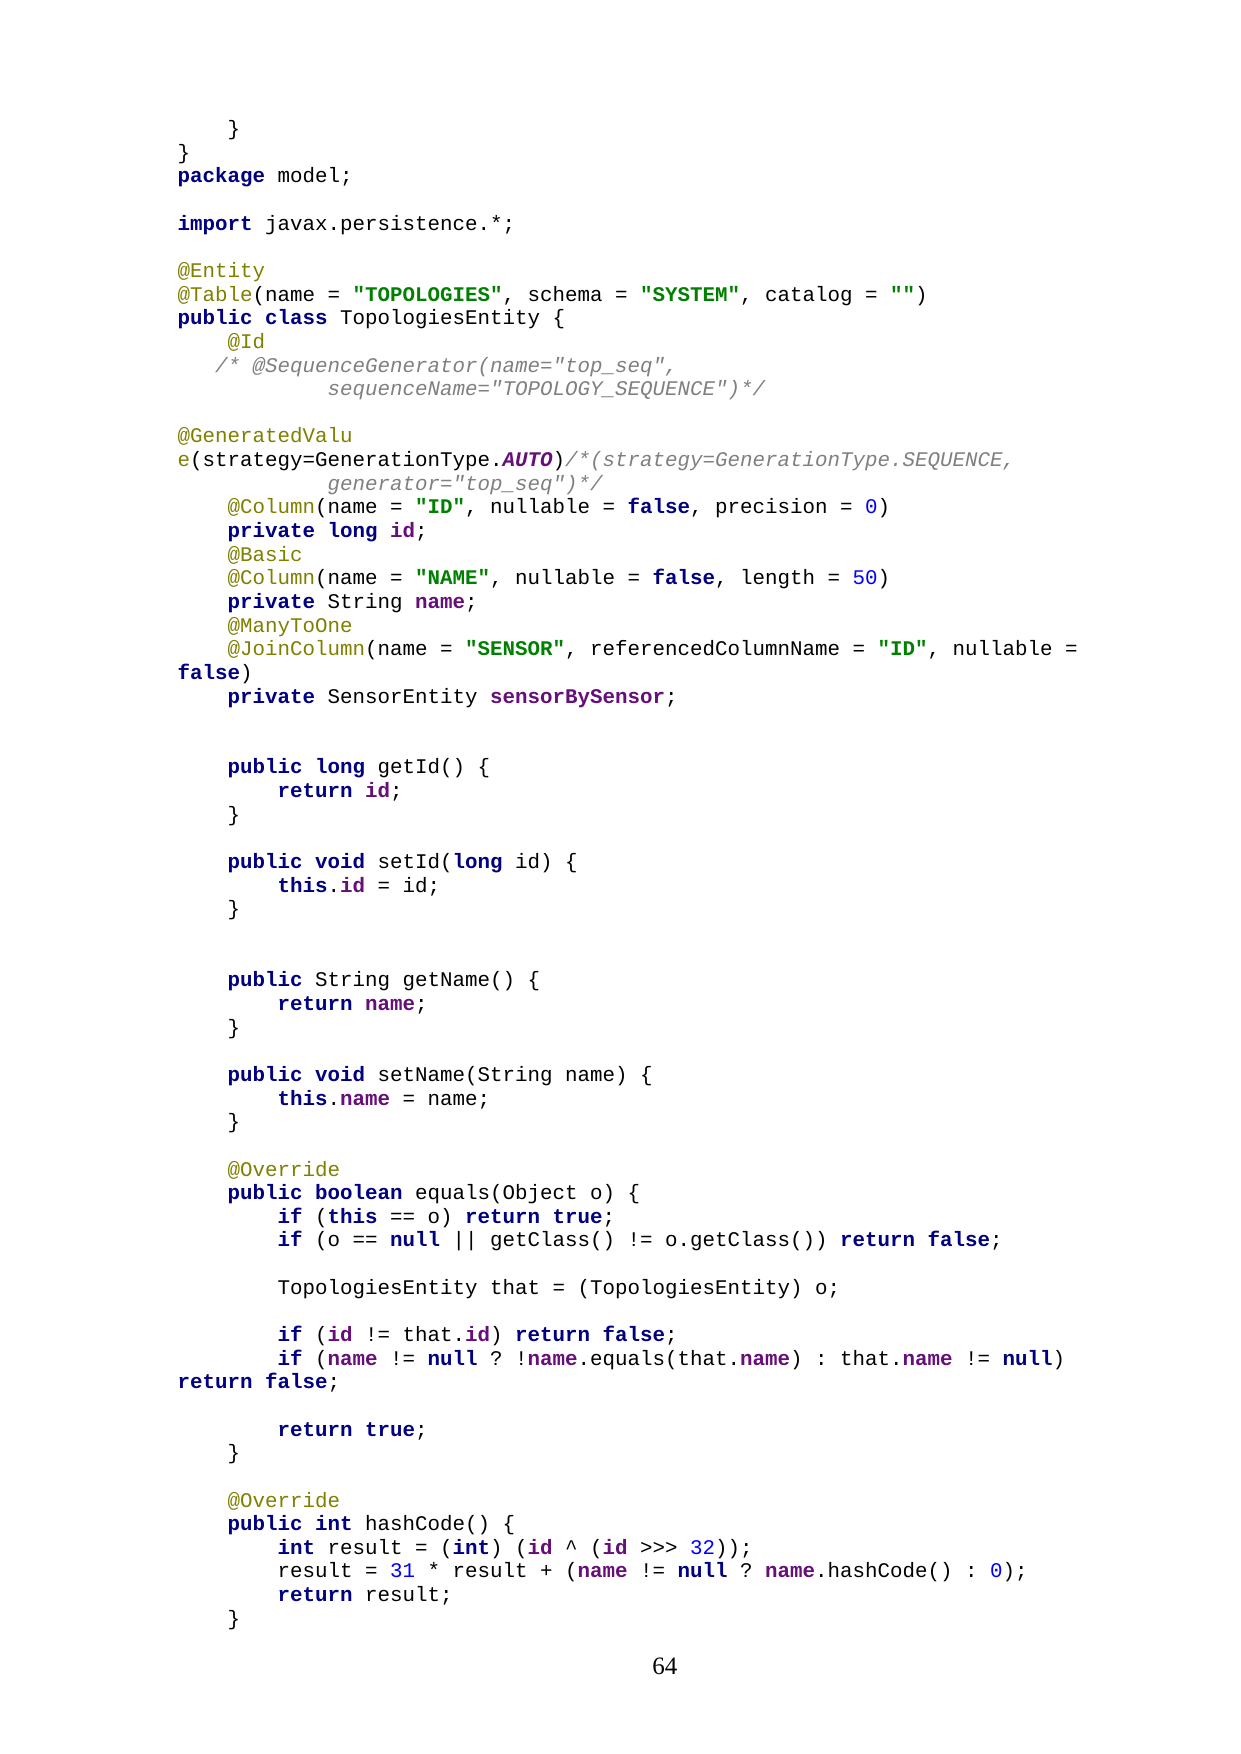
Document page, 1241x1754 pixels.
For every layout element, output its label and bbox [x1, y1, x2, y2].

text [177, 165, 1152, 1631]
text [177, 118, 1152, 165]
